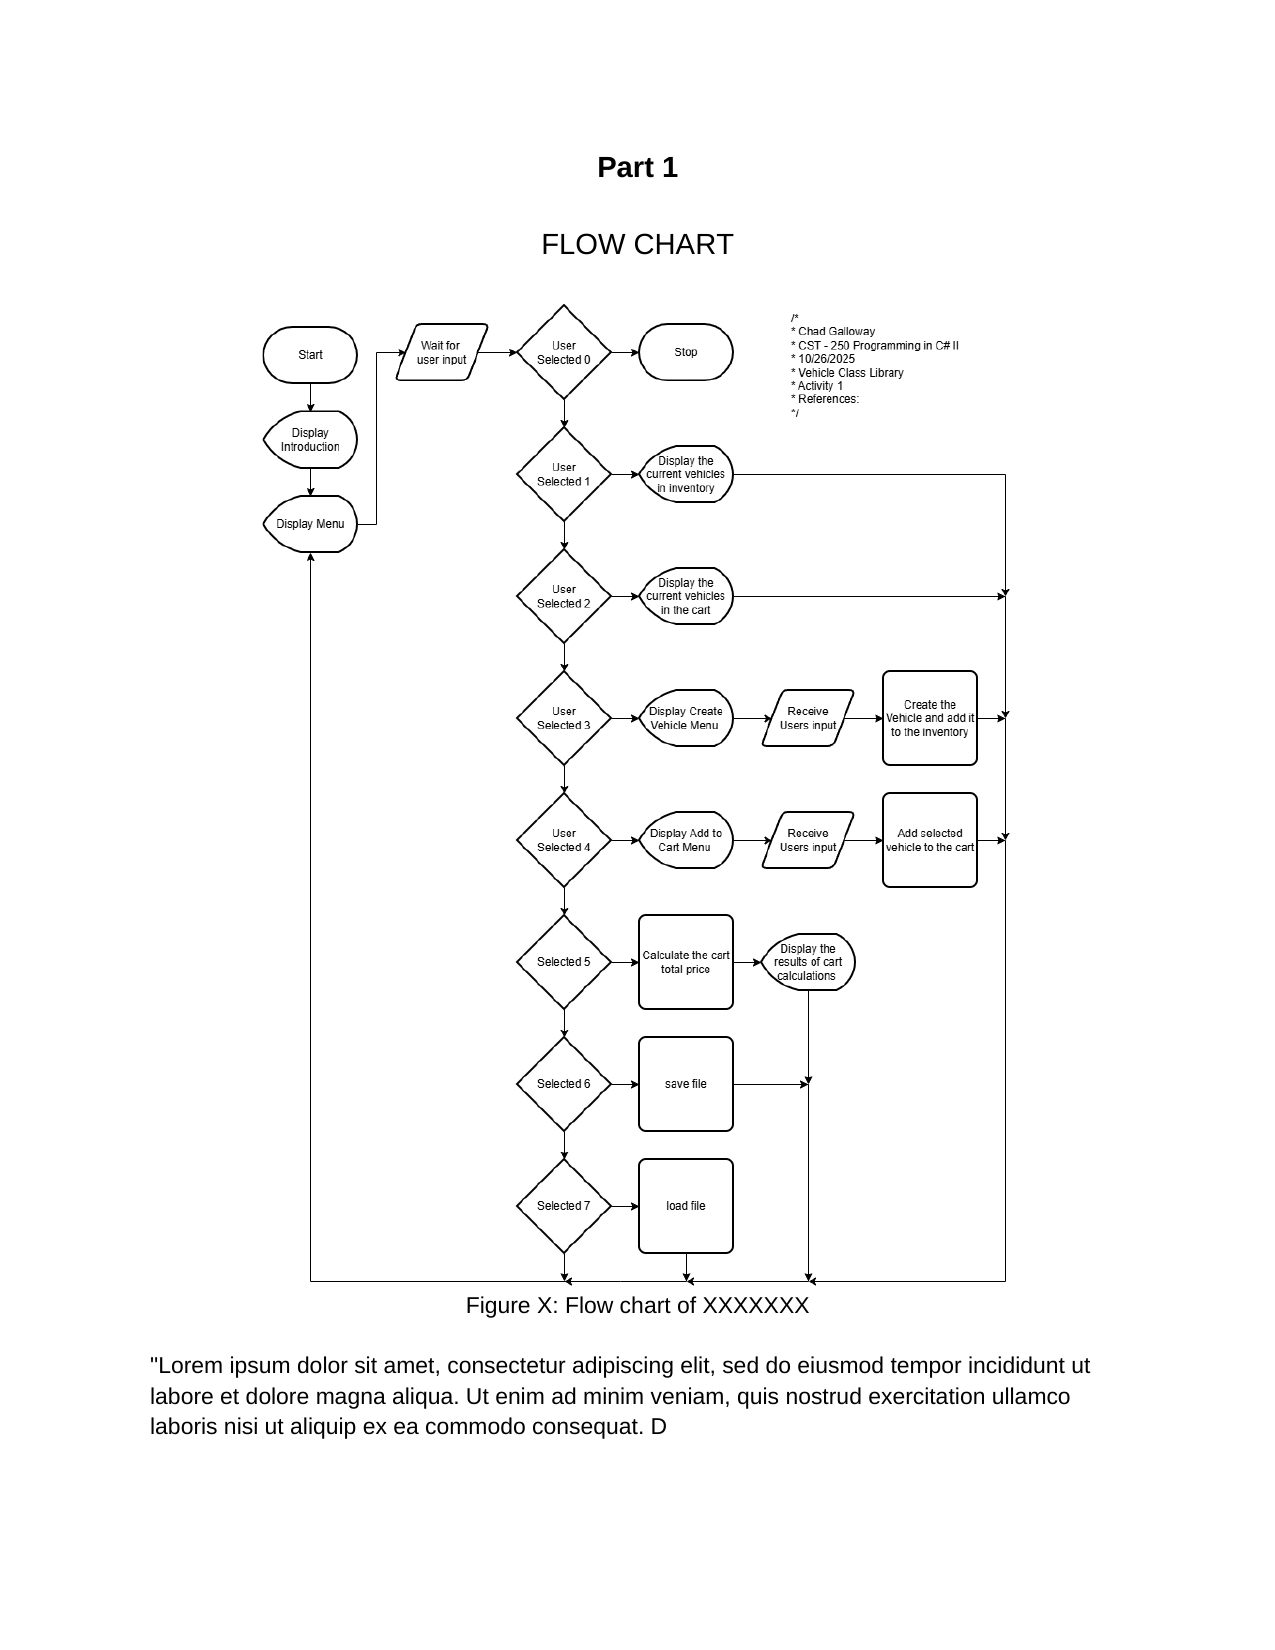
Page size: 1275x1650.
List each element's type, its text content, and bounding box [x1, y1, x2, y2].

text FLOW CHART [150, 227, 1125, 261]
text "Lorem ipsum dolor sit amet, consectetur adipiscing elit, sed do eiusmod tempor incididunt ut labore et dolore magna aliqua. Ut enim ad minim veniam, quis nostrud exercitation ullamco laboris nisi ut aliquip ex ea commodo consequat. D [150, 1352, 1125, 1439]
text Part 1 [150, 150, 1125, 183]
picture [262, 304, 1013, 1289]
text Figure X: Flow chart of XXXXXXX [150, 1292, 1125, 1318]
